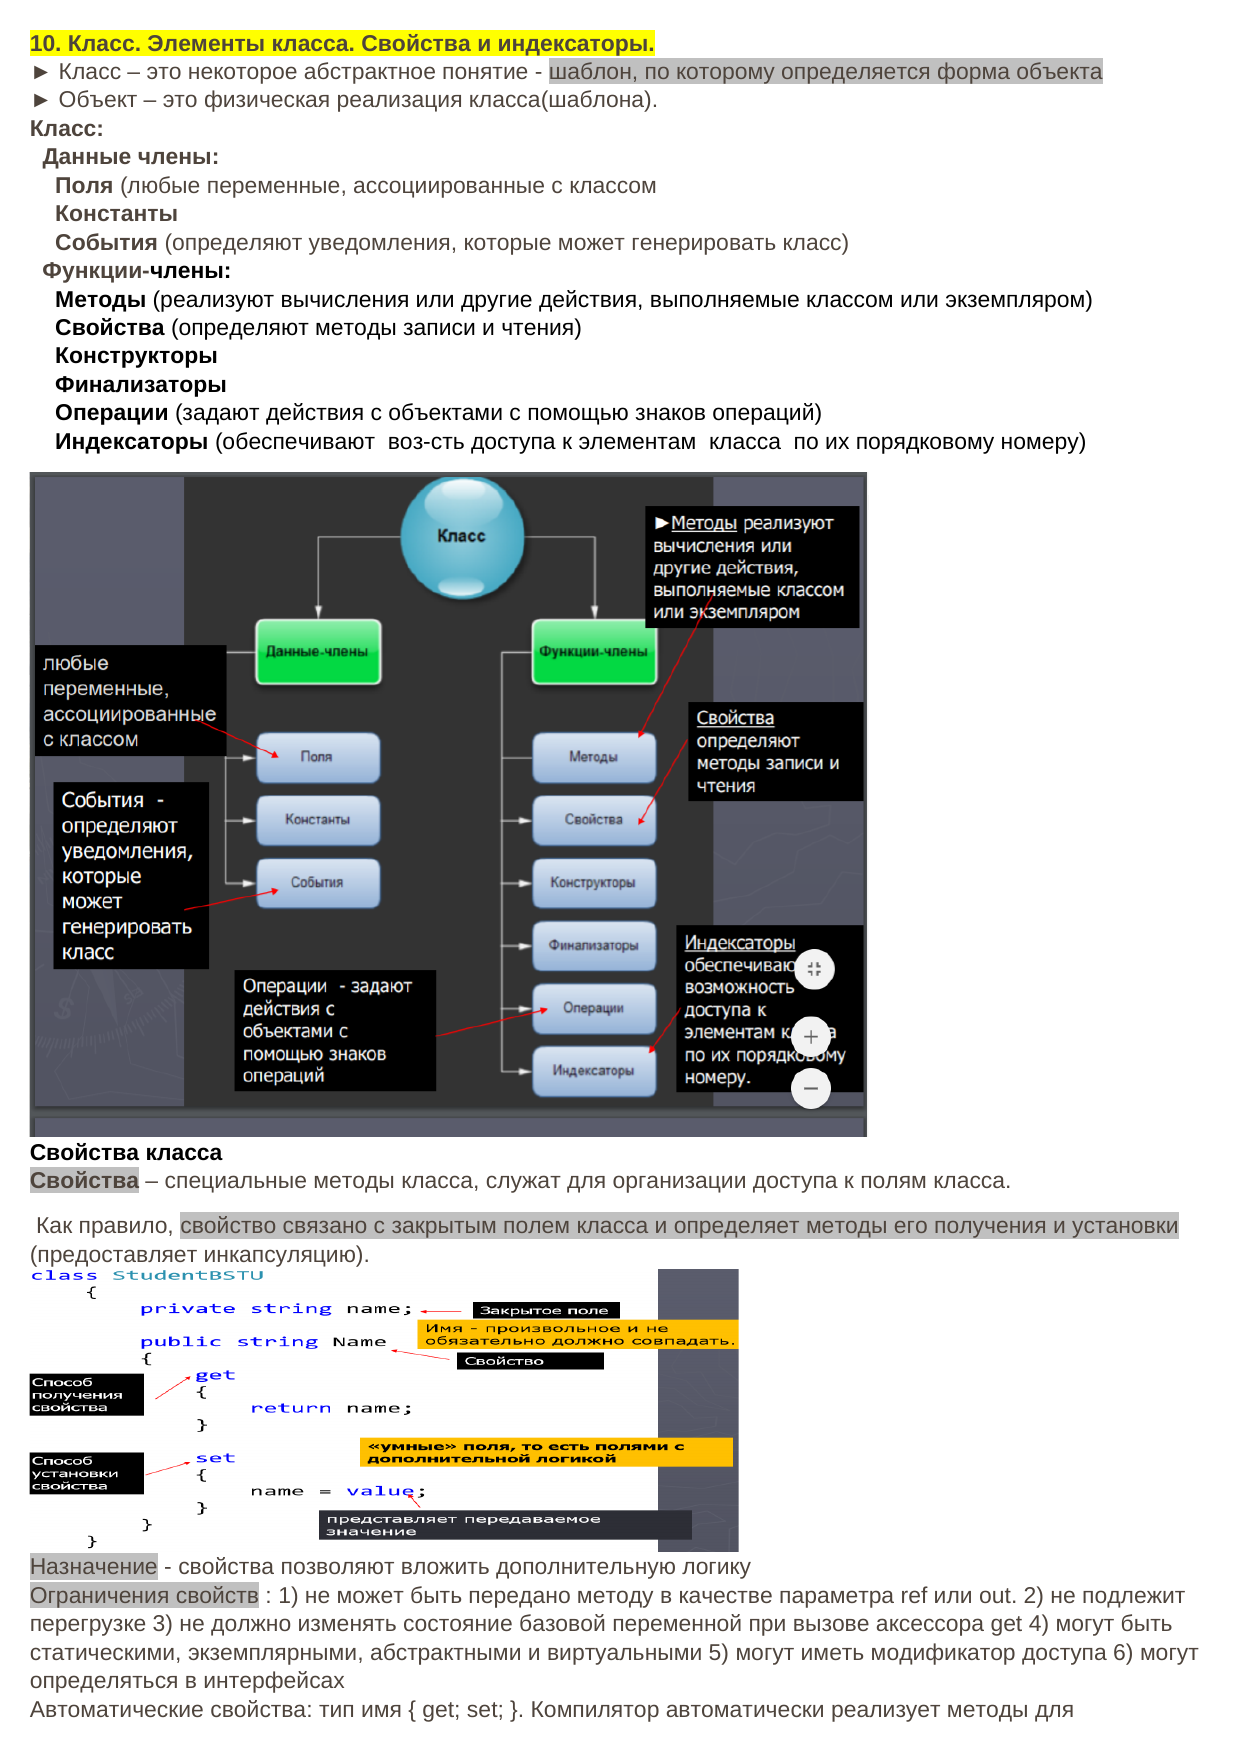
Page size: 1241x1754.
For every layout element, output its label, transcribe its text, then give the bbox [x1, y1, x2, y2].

picture [29, 1269, 739, 1552]
text 10. Класс. Элементы класса. Свойства и индексаторы. ► Класс – это некоторое абстрактное понятие - шаблон, по которому определяется форма объекта ► Объект – это физическая реализация класса(шаблона). Класс: Данные члены: Поля (любые переменные, ассоциированные с классом Константы События (определяют уведомления, которые может генерировать класс) Функции-члены: Методы (реализуют вычисления или другие действия, выполняемые классом или экземпляром) Свойства (определяют методы записи и чтения) Конструкторы Финализаторы Операции (задают действия с объектами с помощью знаков операций) Индексаторы (обеспечивают воз-сть доступа к элементам класса по их порядковому номеру) [29, 29, 1211, 454]
picture [29, 472, 869, 1137]
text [29, 1212, 1211, 1722]
